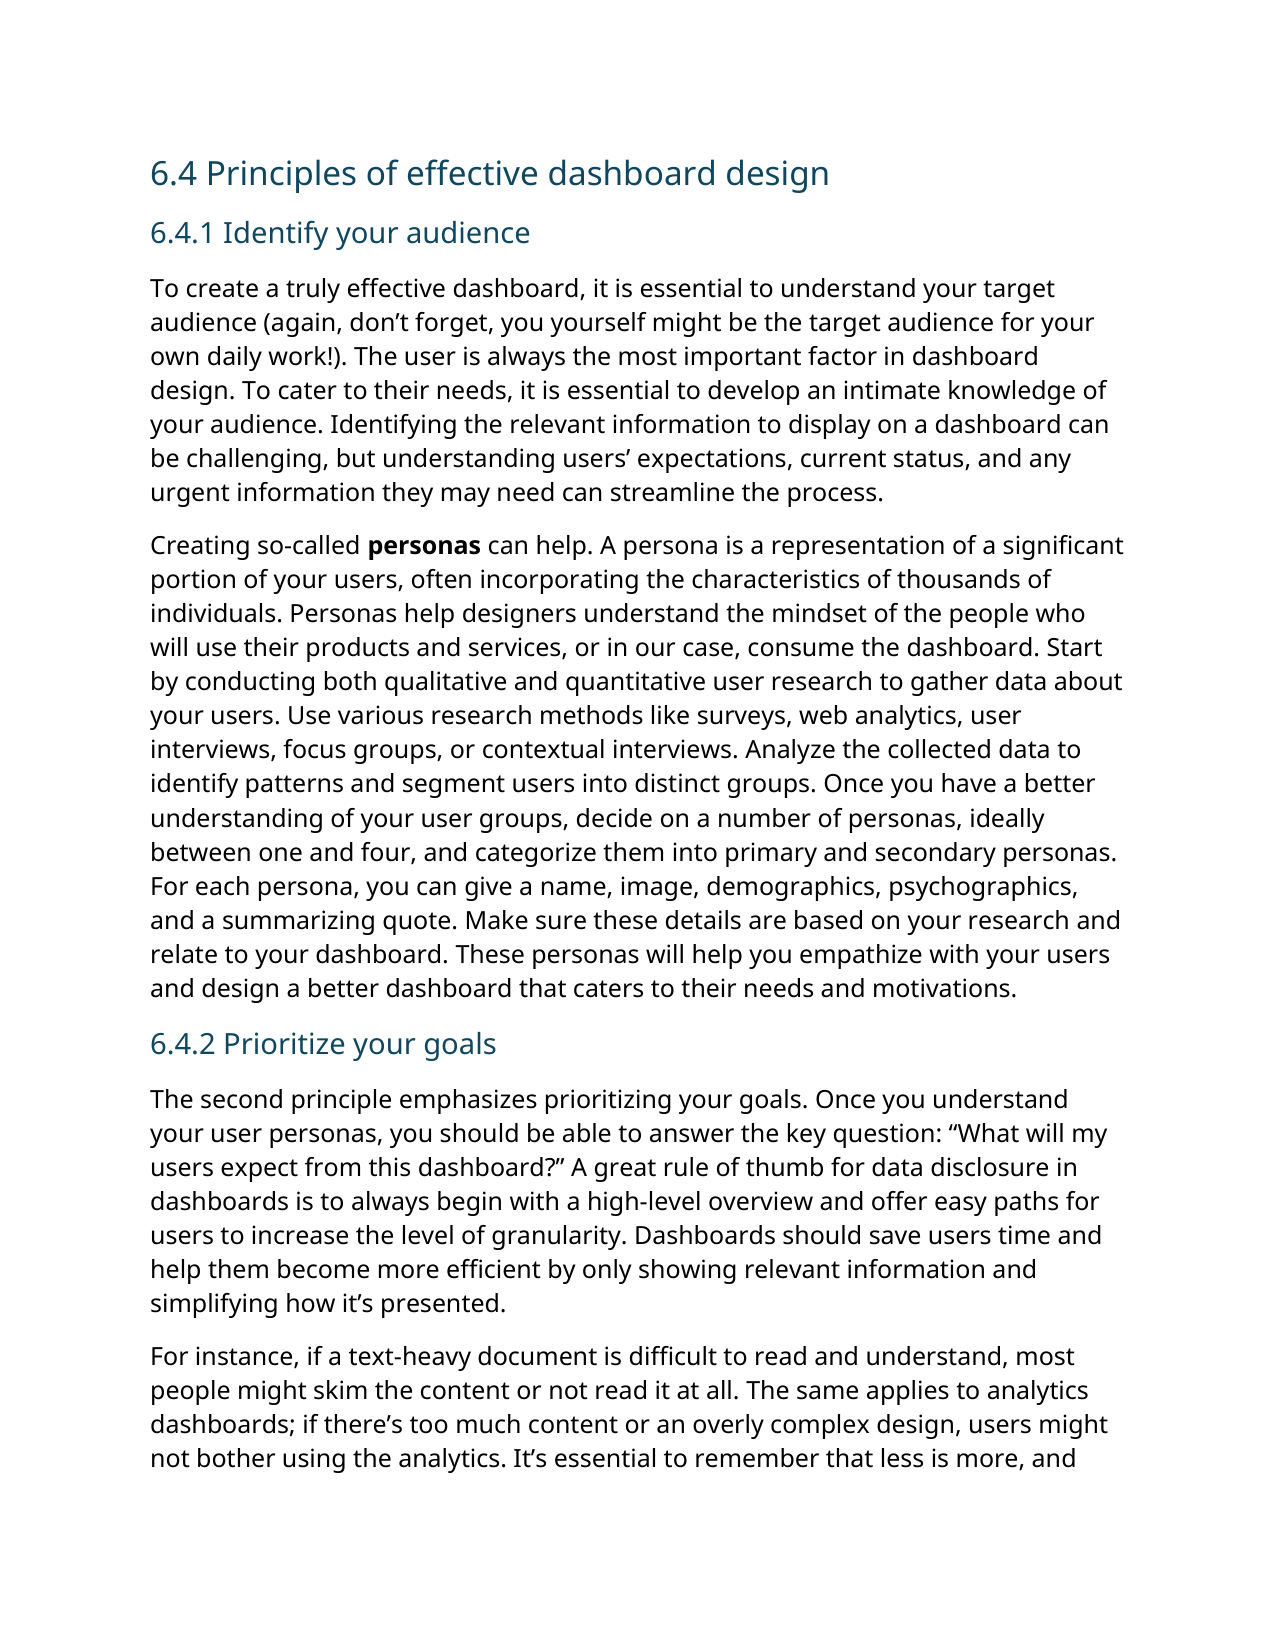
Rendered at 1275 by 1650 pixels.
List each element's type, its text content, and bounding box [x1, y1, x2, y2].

subtitle 6.4.1 Identify your audience [150, 212, 1125, 252]
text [150, 1339, 1125, 1475]
text The second principle emphasizes prioritizing your goals. Once you understand your user personas, you should be able to answer the key question: “What will my users expect from this dashboard?” A great rule of thumb for data disclosure in dashboards is to always begin with a high-level overview and offer easy paths for users to increase the level of granularity. Dashboards should save users time and help them become more efficient by only showing relevant information and simplifying how it’s presented. [150, 1082, 1125, 1320]
text Creating so-called personas can help. A persona is a representation of a significant portion of your users, often incorporating the characteristics of thousands of individuals. Personas help designers understand the mindset of the people who will use their products and services, or in our case, consume the dashboard. Start by conducting both qualitative and quantitative user research to gather data about your users. Use various research methods like surveys, web analytics, user interviews, focus groups, or contextual interviews. Analyze the collected data to identify patterns and segment users into distinct groups. Once you have a better understanding of your user groups, decide on a number of personas, ideally between one and four, and categorize them into primary and secondary personas. For each persona, you can give a name, image, demographics, psychographics, and a summarizing quote. Make sure these details are based on your research and relate to your dashboard. These personas will help you empathize with your users and design a better dashboard that caters to their needs and motivations. [150, 528, 1125, 1004]
subtitle 6.4.2 Prioritize your goals [150, 1023, 1125, 1063]
text To create a truly effective dashboard, it is essential to understand your target audience (again, don’t forget, you yourself might be the target audience for your own daily work!). The user is always the most important factor in dashboard design. To cater to their needs, it is essential to develop an intimate knowledge of your audience. Identifying the relevant information to display on a dashboard can be challenging, but understanding users’ expectations, current status, and any urgent information they may need can streamline the process. [150, 271, 1125, 509]
subtitle 6.4 Principles of effective dashboard design [150, 150, 1125, 195]
